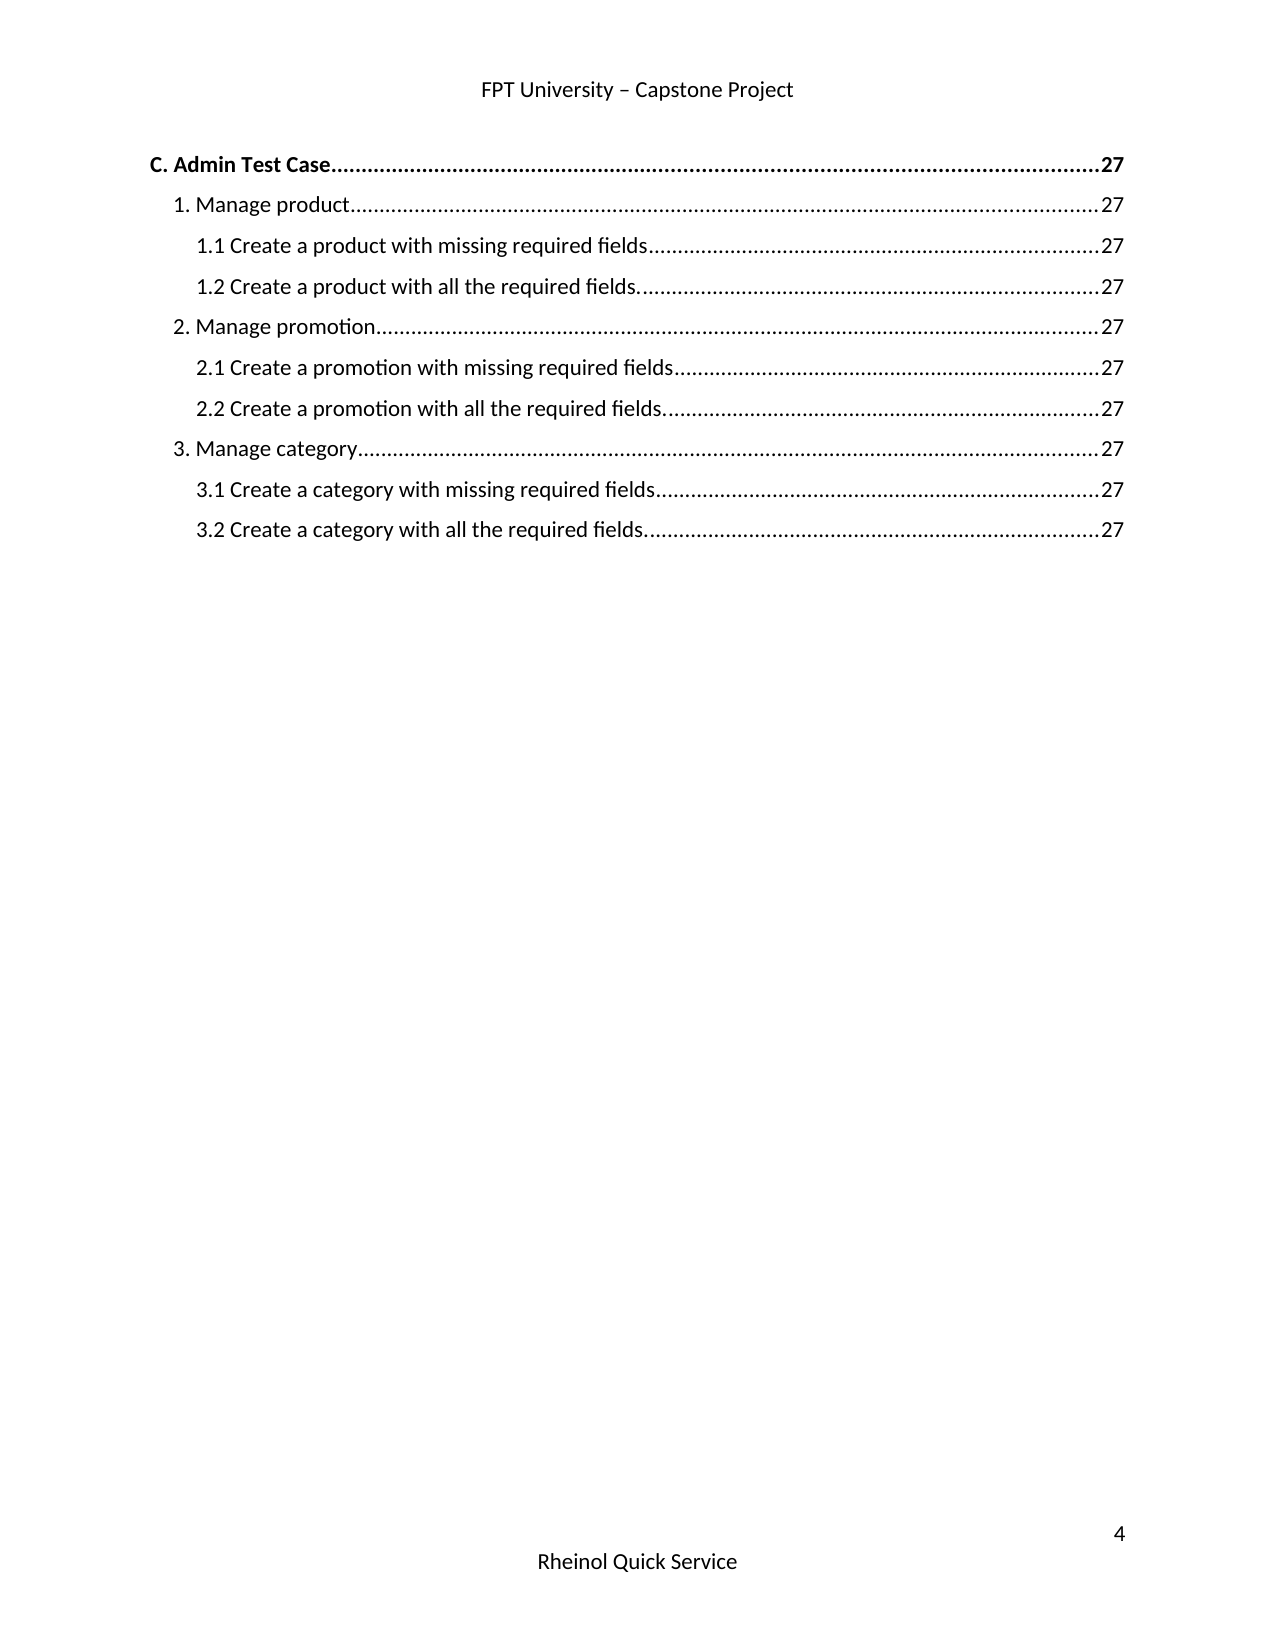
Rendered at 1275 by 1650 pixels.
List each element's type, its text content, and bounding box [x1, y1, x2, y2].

text 2.1 Create a promotion with missing required fields 27 [196, 353, 1125, 381]
text 1. Manage product 27 [173, 191, 1125, 219]
text 1.2 Create a product with all the required fields. 27 [196, 272, 1125, 300]
text 1.1 Create a product with missing required fields 27 [196, 231, 1125, 259]
text 2.2 Create a promotion with all the required fields. 27 [196, 394, 1125, 422]
text 3.1 Create a category with missing required fields 27 [196, 475, 1125, 503]
text 3.2 Create a category with all the required fields. 27 [196, 516, 1125, 544]
text 3. Manage category 27 [173, 434, 1125, 462]
text 2. Manage promotion 27 [173, 312, 1125, 341]
text C. Admin Test Case 27 [150, 150, 1125, 178]
